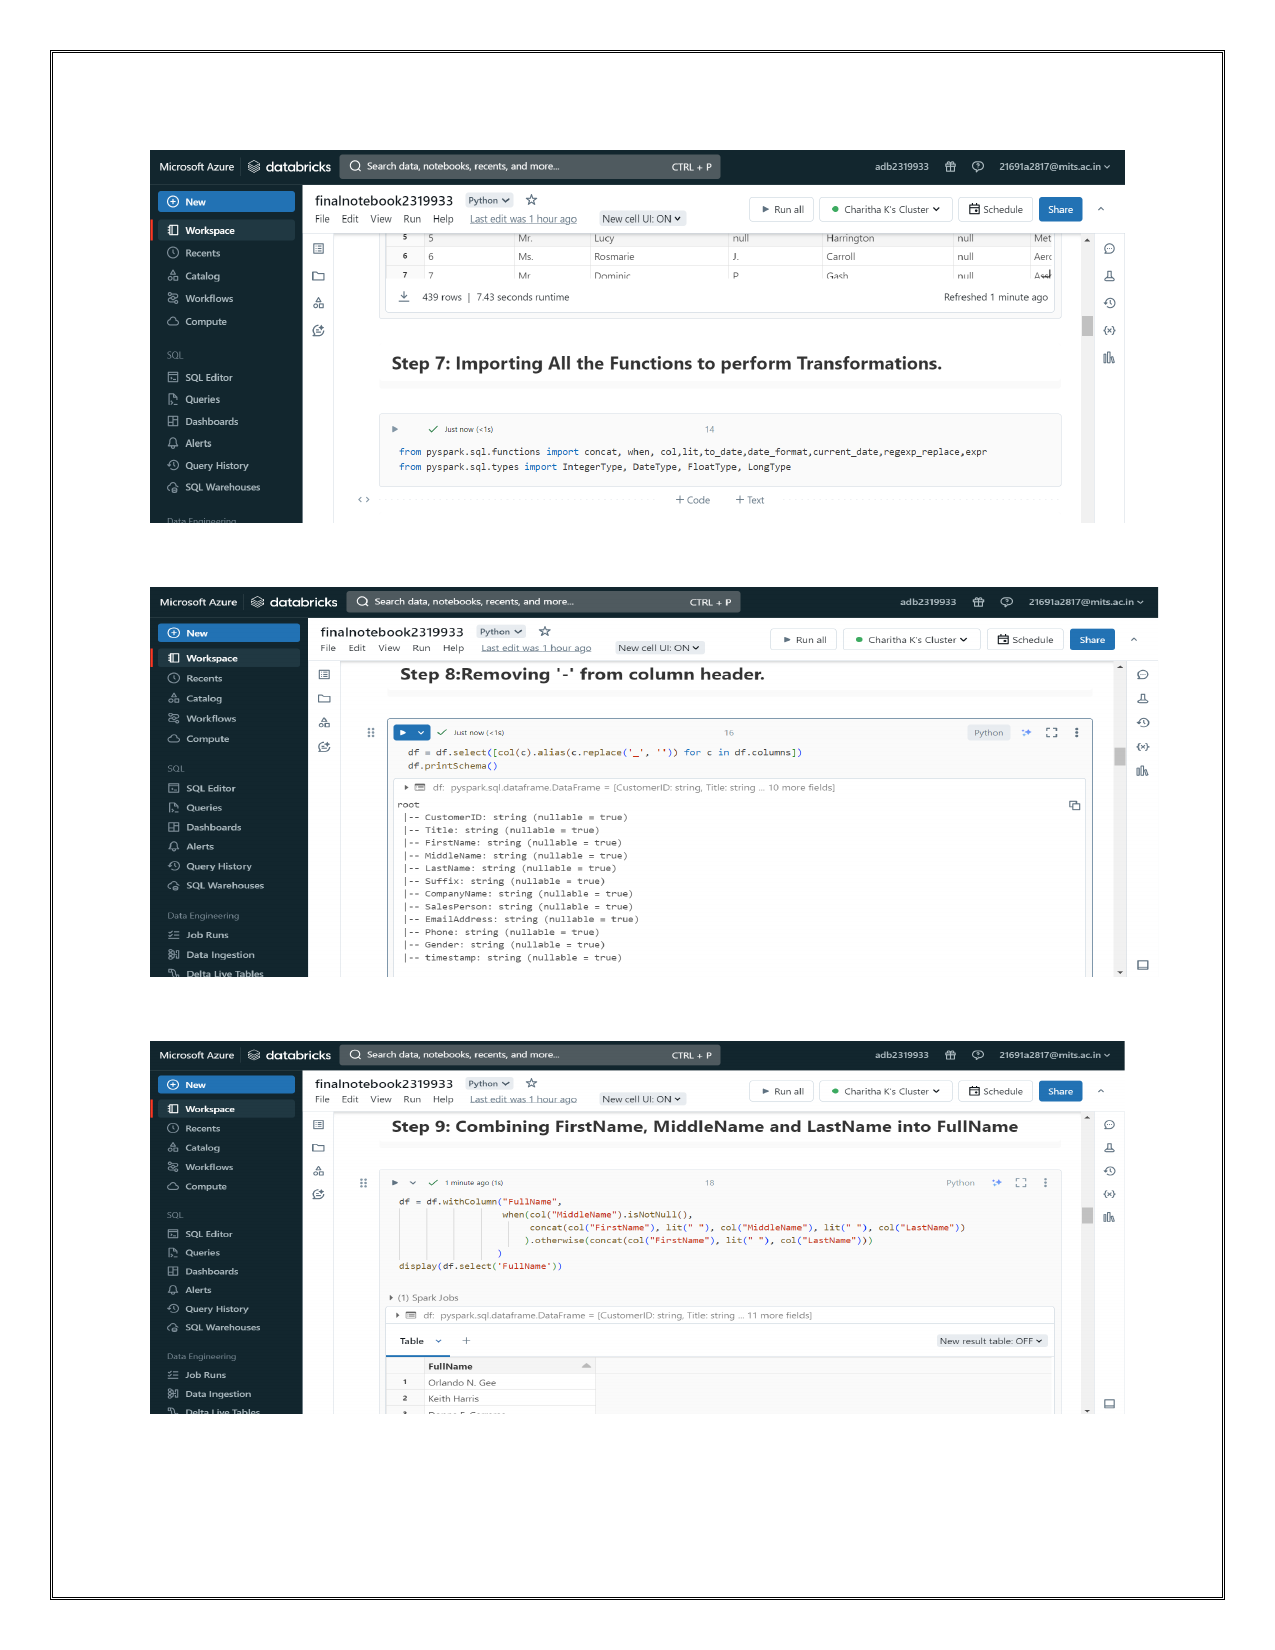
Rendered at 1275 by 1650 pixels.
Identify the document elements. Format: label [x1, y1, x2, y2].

picture [150, 1041, 1125, 1414]
picture [150, 587, 1159, 977]
picture [150, 150, 1125, 523]
